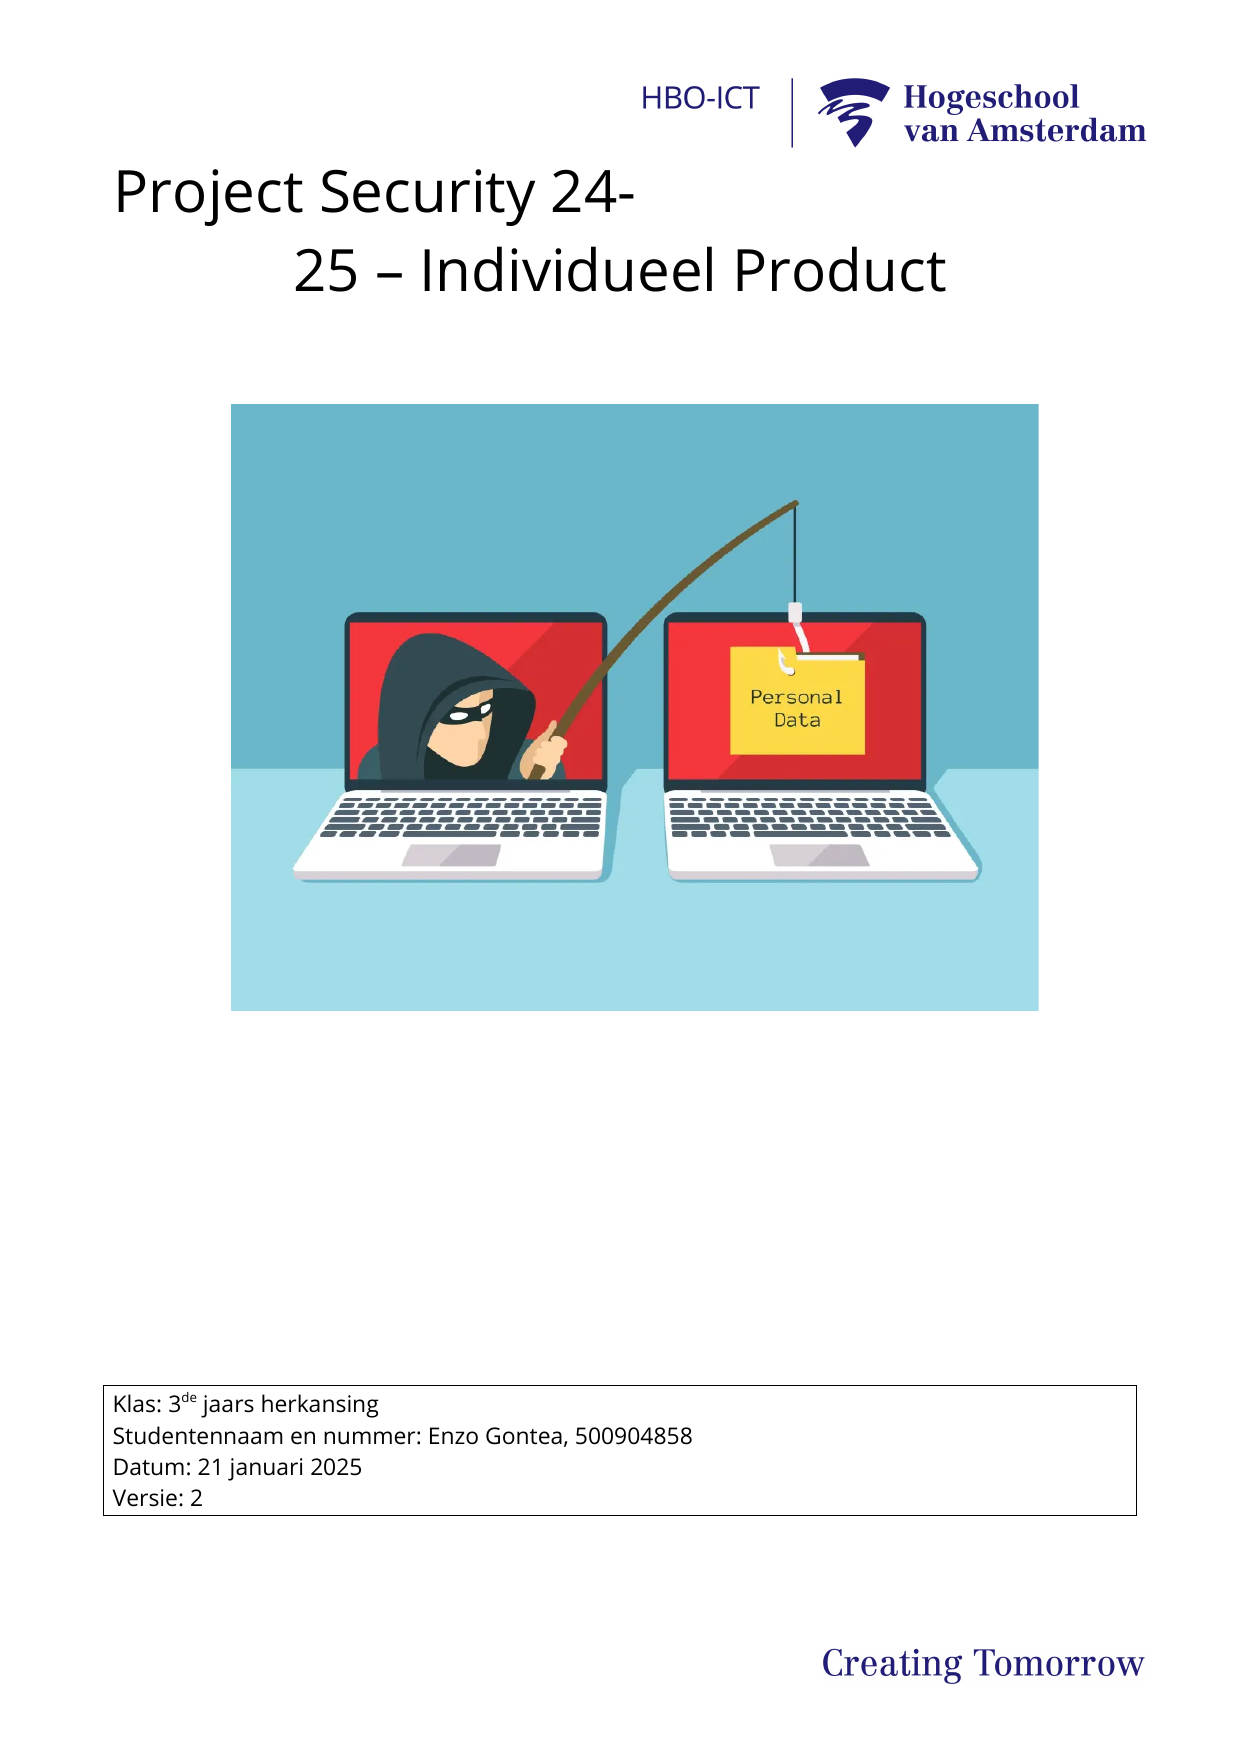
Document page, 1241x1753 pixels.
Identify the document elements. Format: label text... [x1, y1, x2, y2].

picture [637, 73, 1150, 152]
picture [821, 1647, 1147, 1686]
picture [231, 404, 1039, 1011]
text Versie: 2 [104, 1479, 1136, 1515]
text Klas: 3de jaars herkansing [104, 1386, 1136, 1419]
text Studentennaam en nummer: Enzo Gontea, 500904858 [112, 1419, 1128, 1451]
text Datum: 21 januari 2025 [112, 1451, 1128, 1479]
